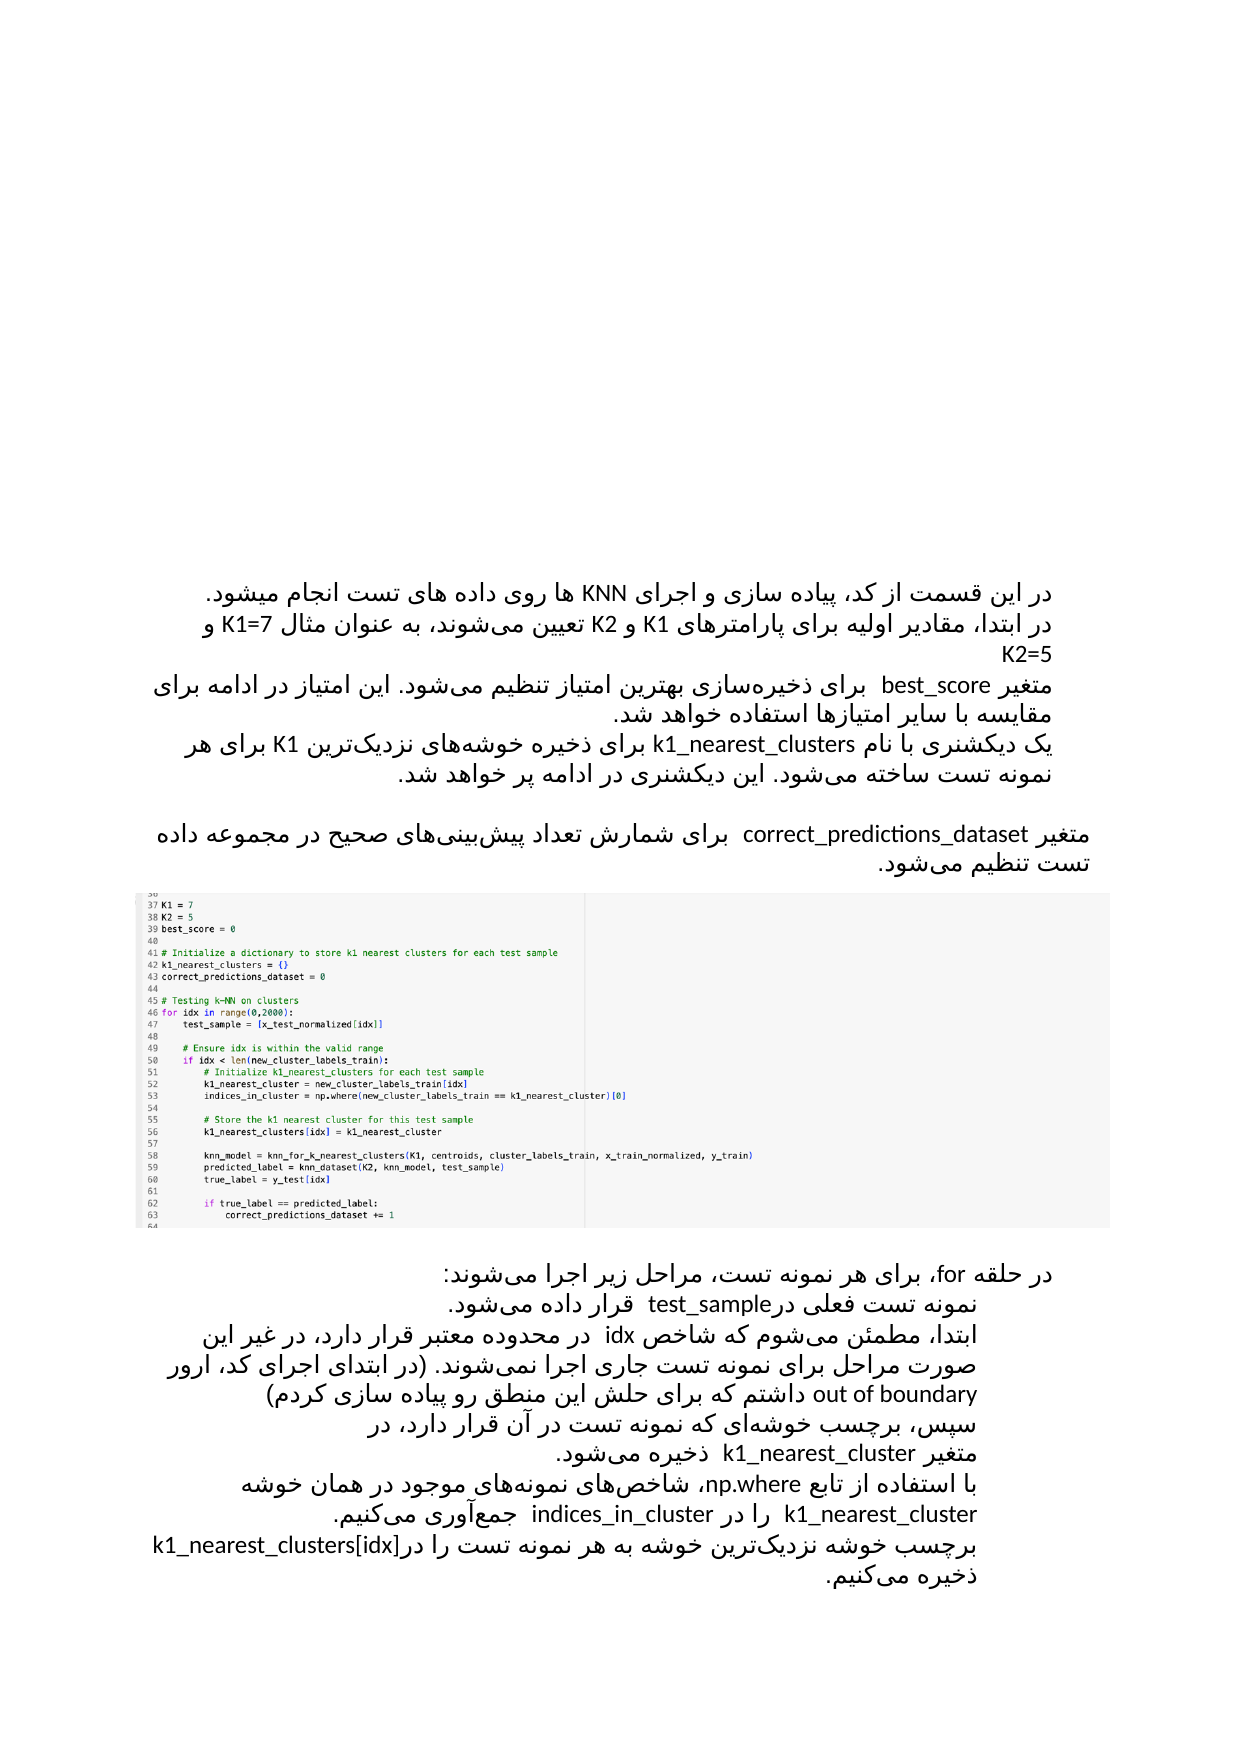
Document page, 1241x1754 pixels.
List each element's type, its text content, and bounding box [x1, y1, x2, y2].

text یک دیکشنری با نام k1_nearest_clusters برای ذخیره خوشه‌های نزدیک‌ترین K1 برای هر نمونه تست ساخته می‌شود. این دیکشنری در ادامه پر خواهد شد. [150, 728, 1053, 787]
text در این قسمت از کد، پیاده سازی و اجرای KNN ها روی داده های تست انجام میشود. در ابتدا، مقادیر اولیه برای پارامترهای K1 و K2 تعیین می‌شوند، به عنوان مثال K1=7 و K2=5 [150, 577, 1053, 669]
text در حلقه for، برای هر نمونه تست، مراحل زیر اجرا می‌شوند: [150, 1258, 1053, 1288]
text نمونه تست فعلی درtest_sample قرار داده می‌شود. [150, 1288, 978, 1319]
text ابتدا، مطمئن می‌شوم که شاخص idx در محدوده معتبر قرار دارد، در غیر این صورت مراحل برای نمونه تست جاری اجرا نمی‌شوند. (در ابتدای اجرای کد، ارور out of boundary داشتم که برای حلش این منطق رو پیاده سازی کردم) [150, 1319, 978, 1409]
picture [135, 893, 1110, 1228]
text با استفاده از تابع np.where، شاخص‌های نمونه‌های موجود در همان خوشه k1_nearest_cluster را در indices_in_cluster جمع‌آوری می‌کنیم. [150, 1468, 978, 1529]
text برچسب خوشه نزدیک‌ترین خوشه به هر نمونه تست را درk1_nearest_clusters[idx] ذخیره می‌کنیم. [150, 1529, 978, 1588]
text متغیر best_score برای ذخیره‌سازی بهترین امتیاز تنظیم می‌شود. این امتیاز در ادامه برای مقایسه با سایر امتیازها استفاده خواهد شد. [150, 669, 1053, 728]
text سپس، برچسب خوشه‌ای که نمونه تست در آن قرار دارد، در متغیر k1_nearest_cluster ذخیره می‌شود. [150, 1409, 978, 1468]
text متغیر correct_predictions_dataset برای شمارش تعداد پیش‌بینی‌های صحیح در مجموعه داده تست تنظیم می‌شود. [150, 818, 1090, 877]
